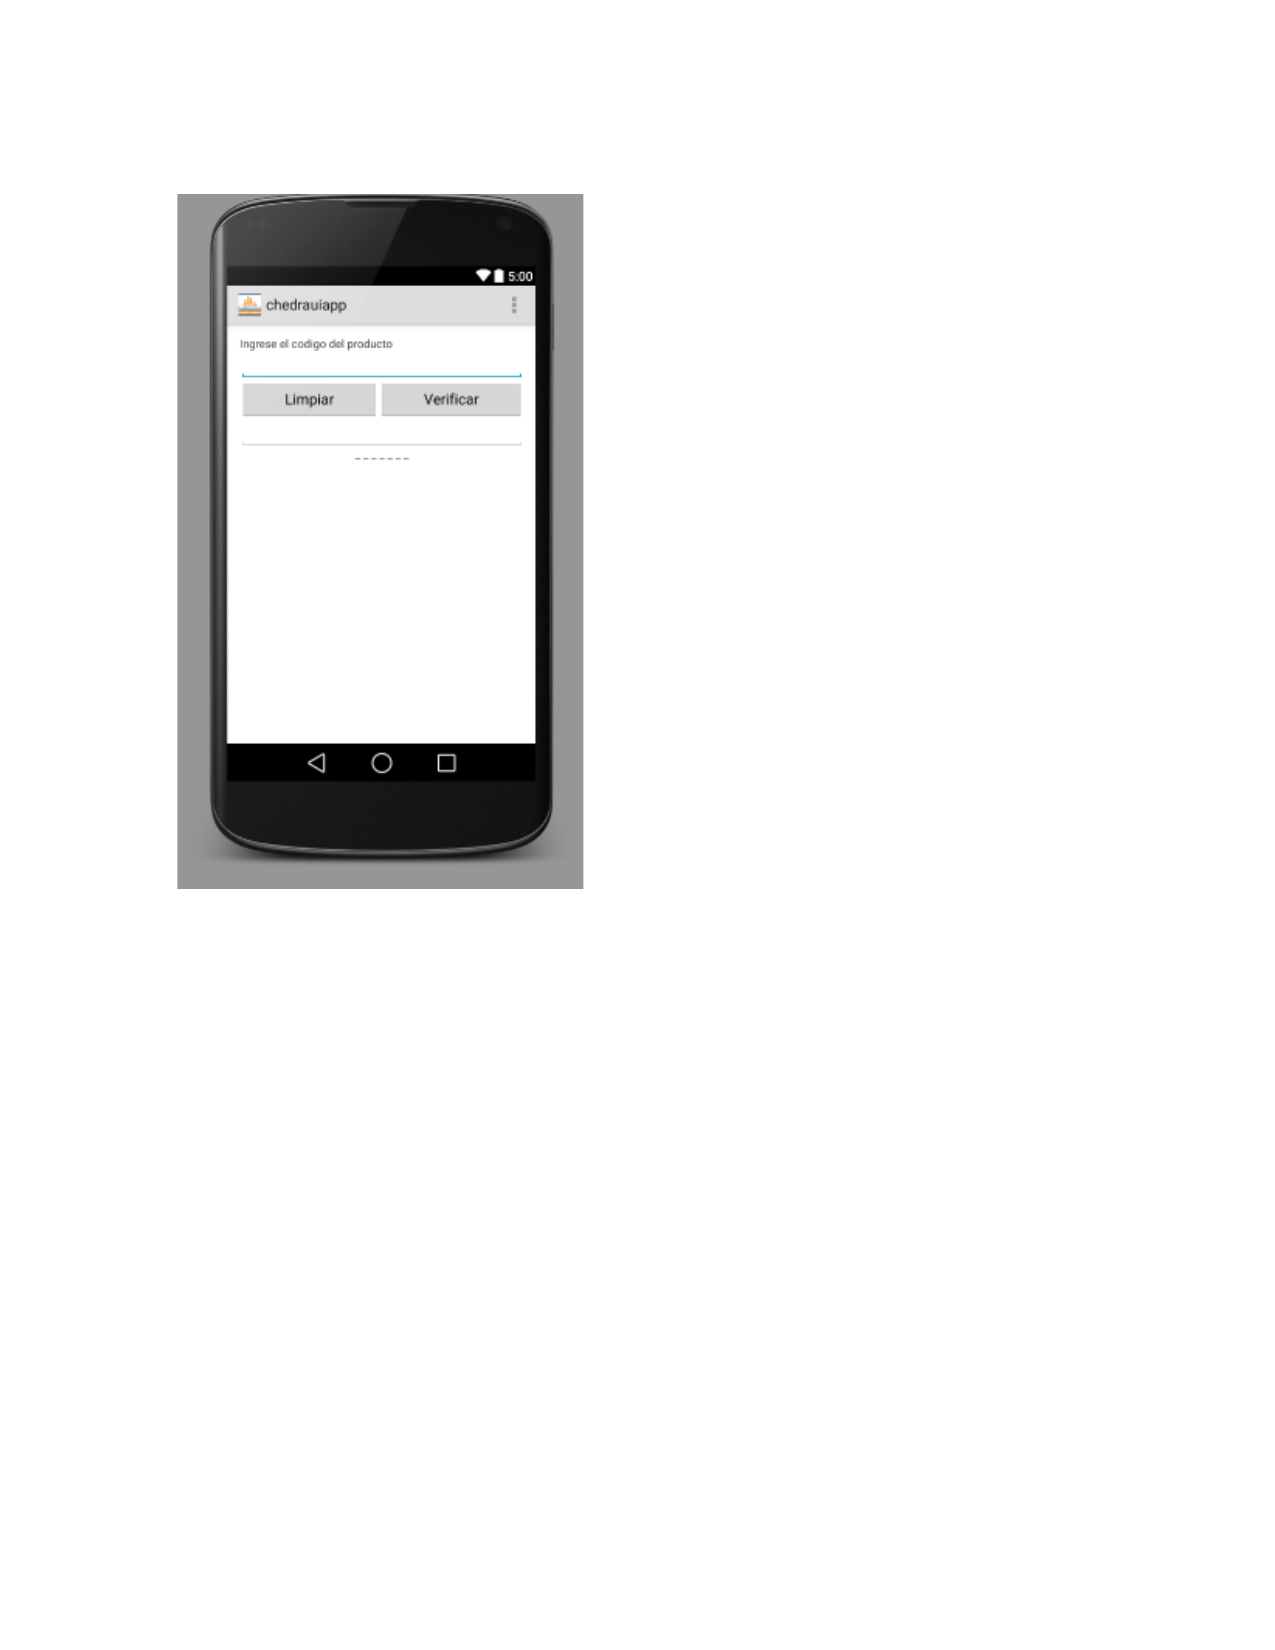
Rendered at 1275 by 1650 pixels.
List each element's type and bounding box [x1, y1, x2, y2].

picture [177, 194, 584, 889]
